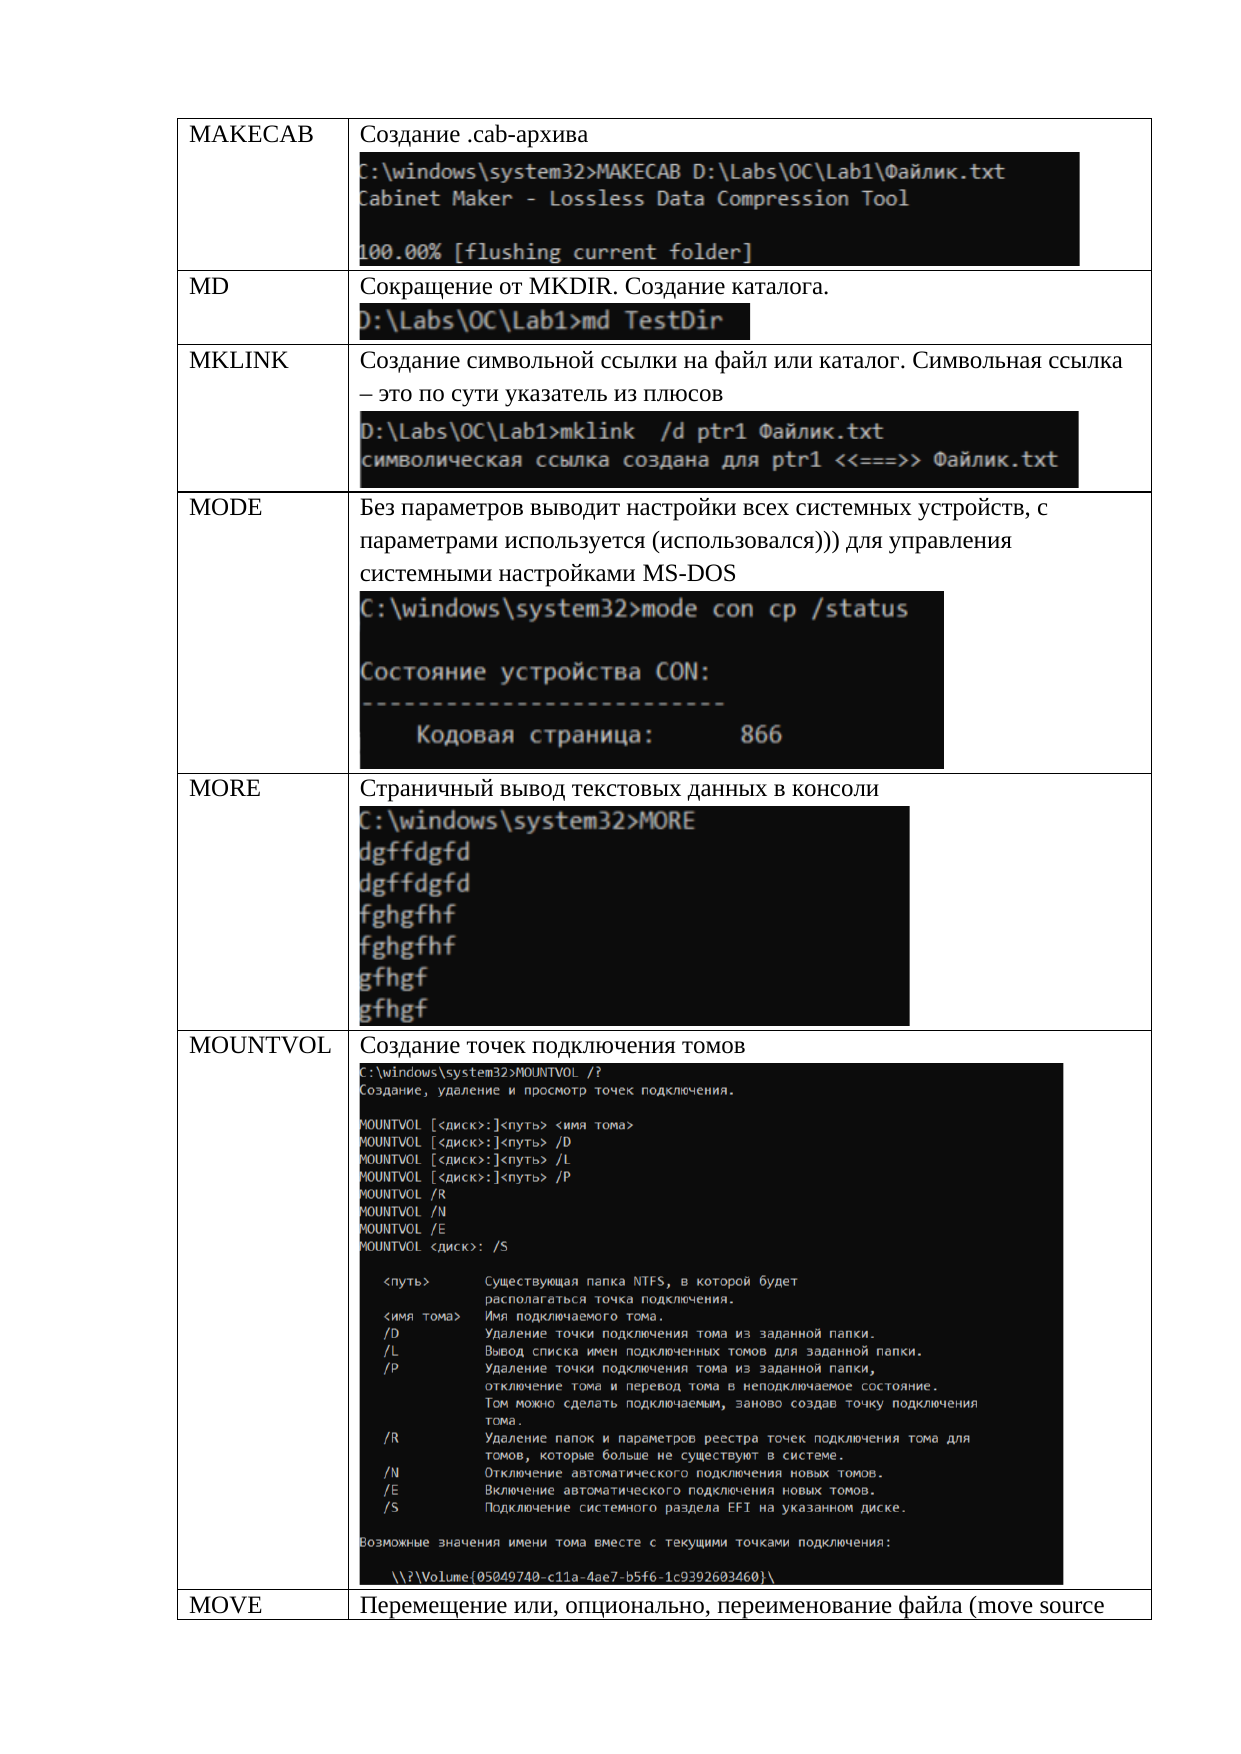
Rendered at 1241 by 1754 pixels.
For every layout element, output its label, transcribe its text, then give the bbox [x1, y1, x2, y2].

table_cell Создание .cab-архива [349, 119, 1151, 270]
table_cell Создание символьной ссылки на файл или каталог. Символьная ссылка – это по сути указатель из плюсов [349, 345, 1151, 491]
table_cell MD [178, 271, 348, 344]
table_cell MODE [178, 493, 348, 772]
table_cell MOVE [178, 1590, 348, 1619]
table_cell MAKECAB [178, 119, 348, 270]
picture [359, 591, 944, 769]
table_cell MORE [178, 774, 348, 1029]
table_cell Создание точек подключения томов [349, 1031, 1151, 1589]
table_cell MOUNTVOL [178, 1031, 348, 1589]
table_cell Без параметров выводит настройки всех системных устройств, с параметрами используется (использовался))) для управления системными настройками MS-DOS [349, 493, 1151, 772]
picture [359, 806, 910, 1026]
picture [359, 303, 751, 340]
table_cell Сокращение от MKDIR. Создание каталога. [349, 271, 1151, 344]
picture [359, 411, 1079, 488]
picture [359, 152, 1080, 266]
table_cell MKLINK [178, 345, 348, 491]
table_cell Страничный вывод текстовых данных в консоли [349, 774, 1151, 1029]
picture [359, 1063, 1064, 1585]
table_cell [349, 1590, 1151, 1619]
